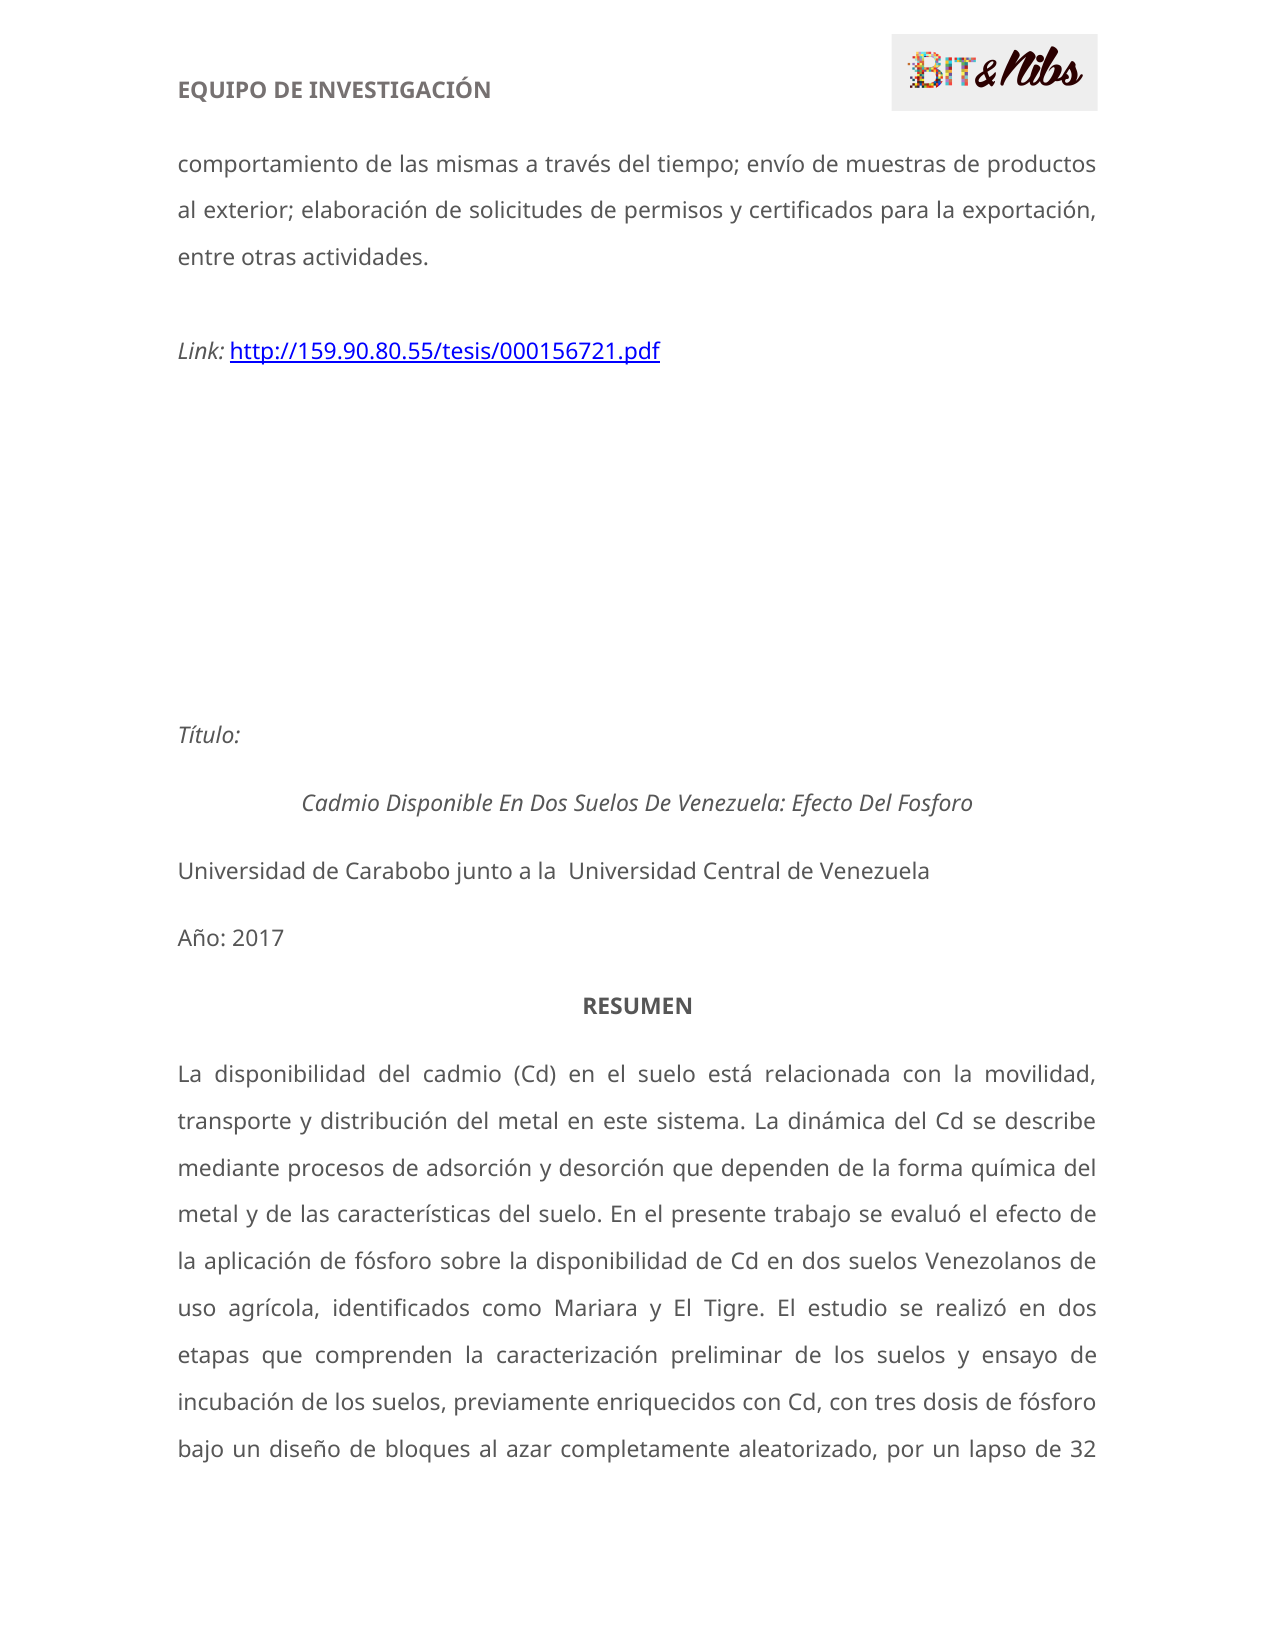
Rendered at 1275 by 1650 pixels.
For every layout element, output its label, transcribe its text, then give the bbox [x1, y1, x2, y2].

text RESUMEN [177, 990, 1098, 1021]
text Cadmio Disponible En Dos Suelos De Venezuela: Efecto Del Fosforo [177, 787, 1098, 818]
text Link: http://159.90.80.55/tesis/000156721.pdf [177, 335, 1098, 366]
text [177, 1058, 1098, 1464]
text Título: [177, 719, 1098, 751]
picture [891, 34, 1098, 111]
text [177, 148, 1098, 273]
text Año: 2017 [177, 922, 1098, 954]
text Universidad de Carabobo junto a la Universidad Central de Venezuela [177, 855, 1098, 886]
